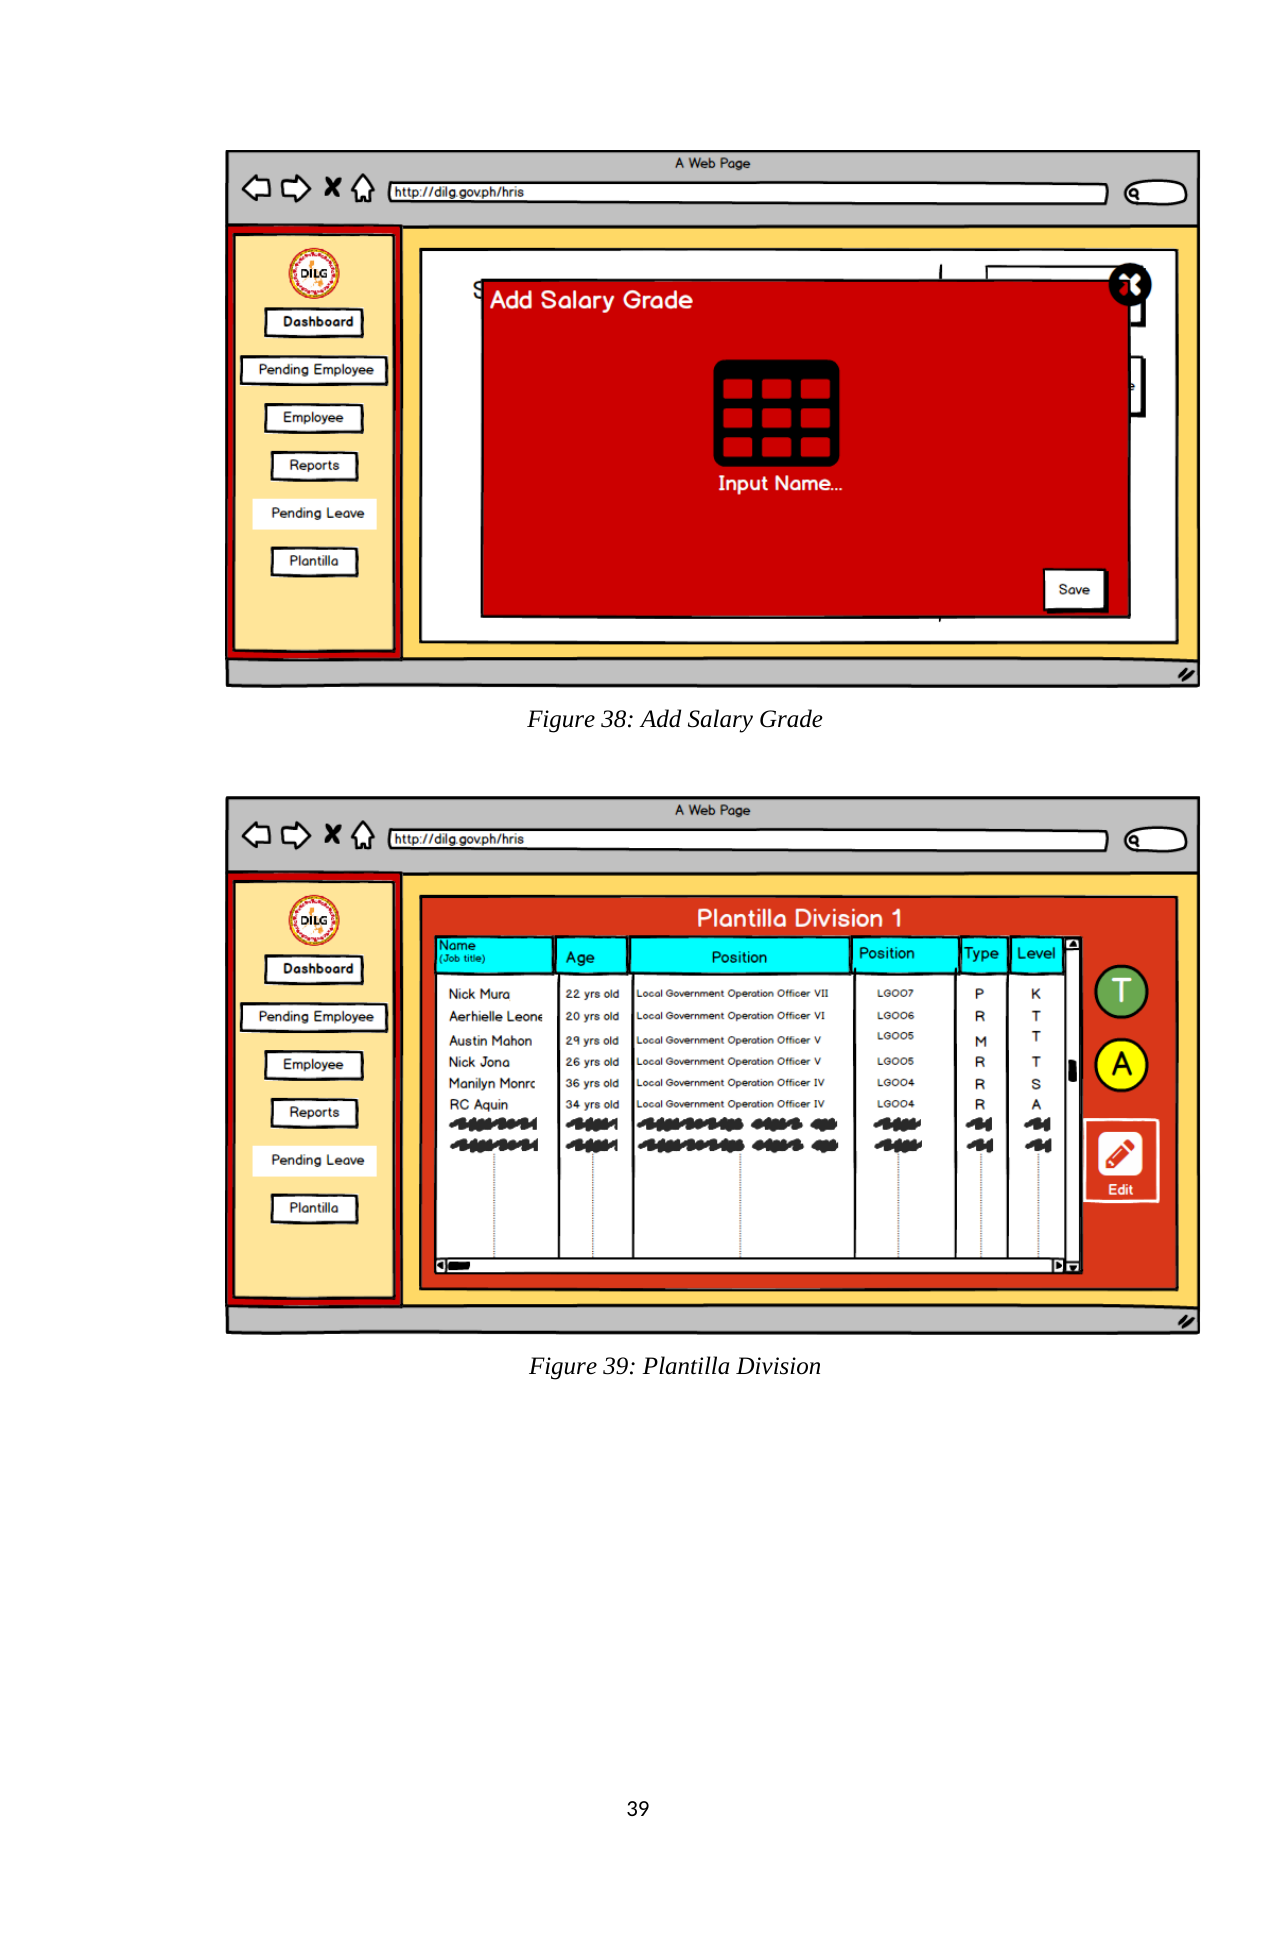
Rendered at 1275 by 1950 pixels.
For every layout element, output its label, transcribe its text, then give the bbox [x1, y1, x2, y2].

text Figure 38: Add Salary Grade [225, 704, 1125, 733]
picture [225, 150, 1200, 688]
text Figure 39: Plantilla Division [225, 1351, 1125, 1380]
picture [225, 796, 1200, 1335]
